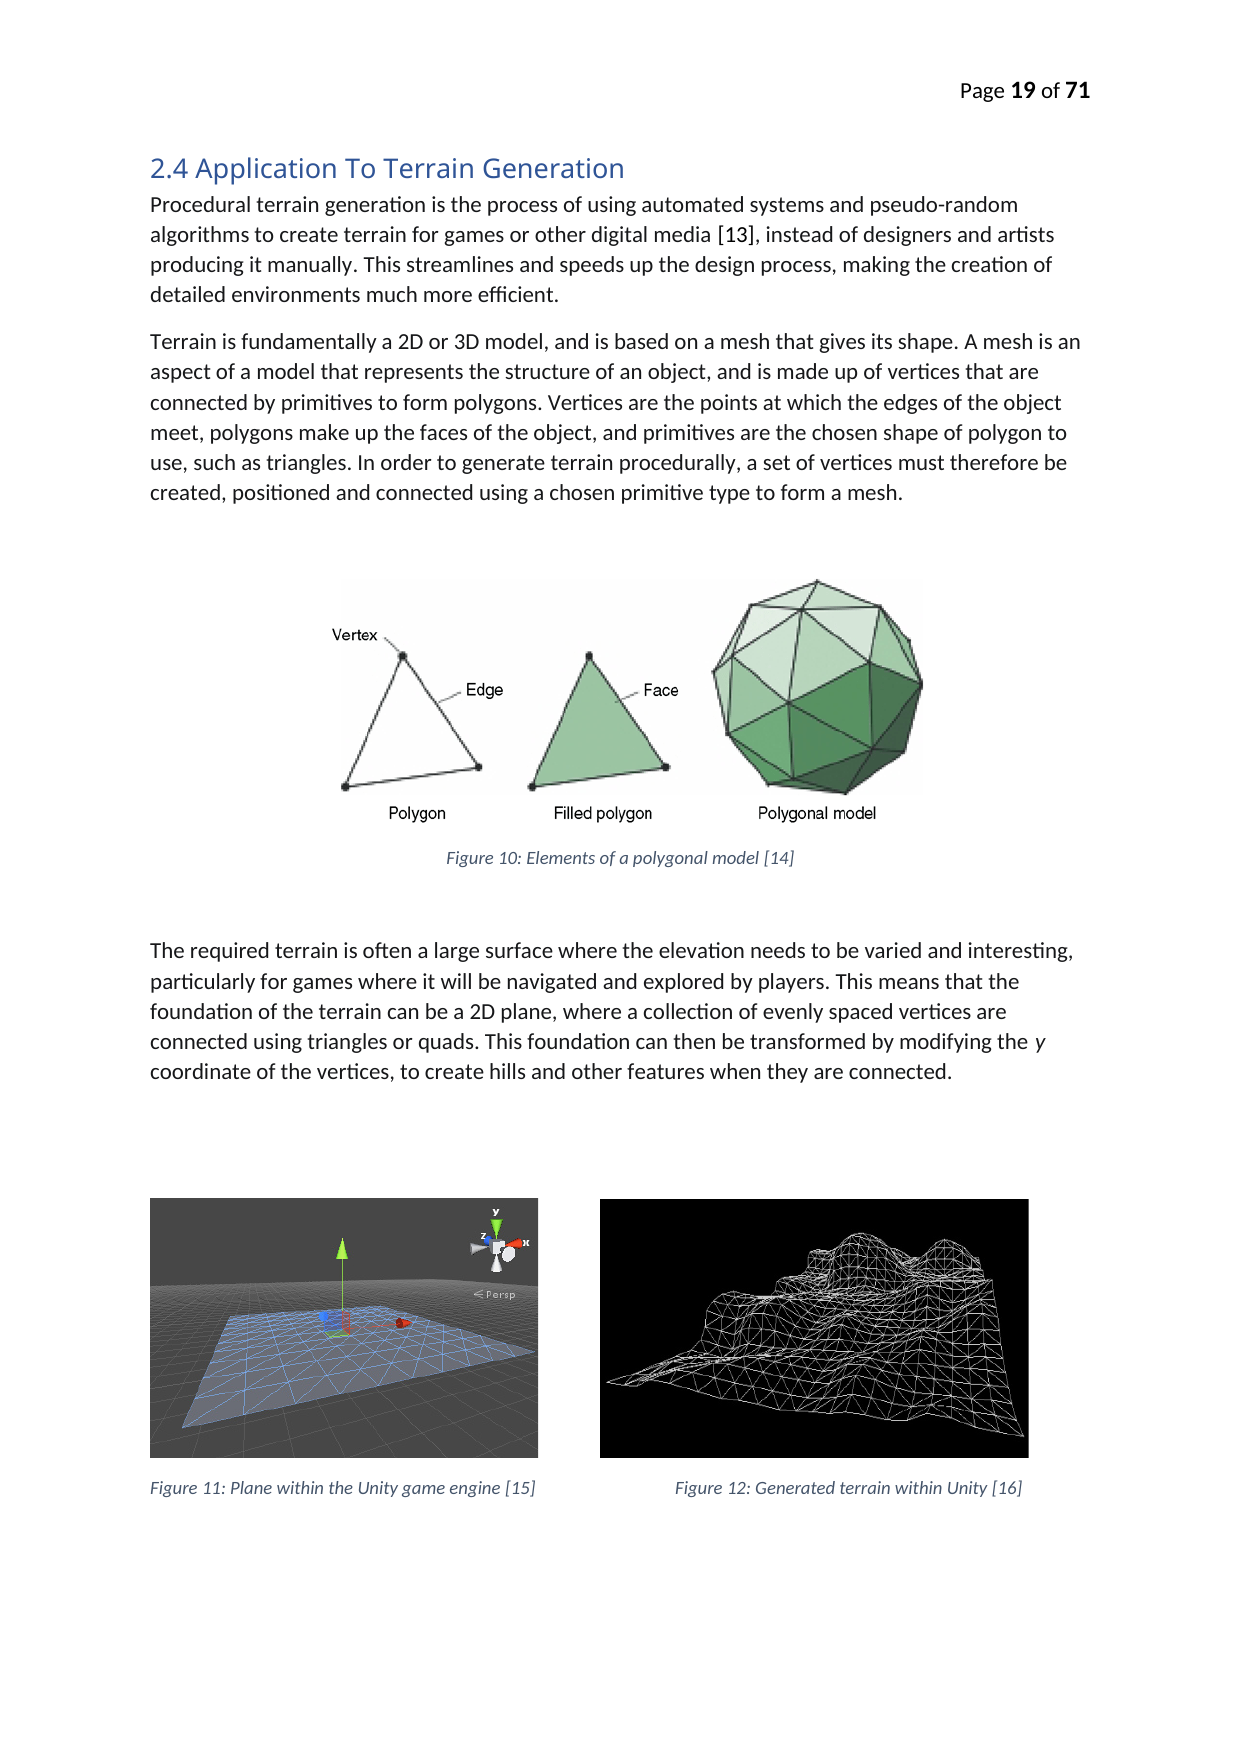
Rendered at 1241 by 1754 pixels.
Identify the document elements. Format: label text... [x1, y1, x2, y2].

text Figure : Plane within the Unity game engine Figure : Generated terrain within Unity [150, 1477, 1090, 1499]
text The required terrain is often a large surface where the elevation needs to be varied and interesting, particularly for games where it will be navigated and explored by players. This means that the foundation of the terrain can be a 2D plane, where a collection of evenly spaced vertices are connected using triangles or quads. This foundation can then be transformed by modifying the y coordinate of the vertices, to create hills and other features when they are connected. [150, 937, 1090, 1086]
picture [150, 1198, 539, 1458]
picture [311, 572, 929, 828]
picture [600, 1199, 1029, 1458]
text Terrain is fundamentally a 2D or 3D model, and is based on a mesh that gives its shape. A mesh is an aspect of a model that represents the structure of an object, and is made up of vertices that are connected by primitives to form polygons. Vertices are the points at which the edges of the object meet, polygons make up the faces of the object, and primitives are the chosen shape of polygon to use, such as triangles. In order to generate terrain procedurally, a set of vertices must therefore be created, positioned and connected using a chosen primitive type to form a mesh. [150, 327, 1090, 506]
text Figure : Elements of a polygonal model [150, 846, 1090, 869]
text Procedural terrain generation is the process of using automated systems and pseudo-random algorithms to create terrain for games or other digital media , instead of designers and artists producing it manually. This streamlines and speeds up the design process, making the creation of detailed environments much more efficient. [150, 190, 1090, 308]
subtitle 2.4 Application To Terrain Generation [150, 150, 1090, 187]
